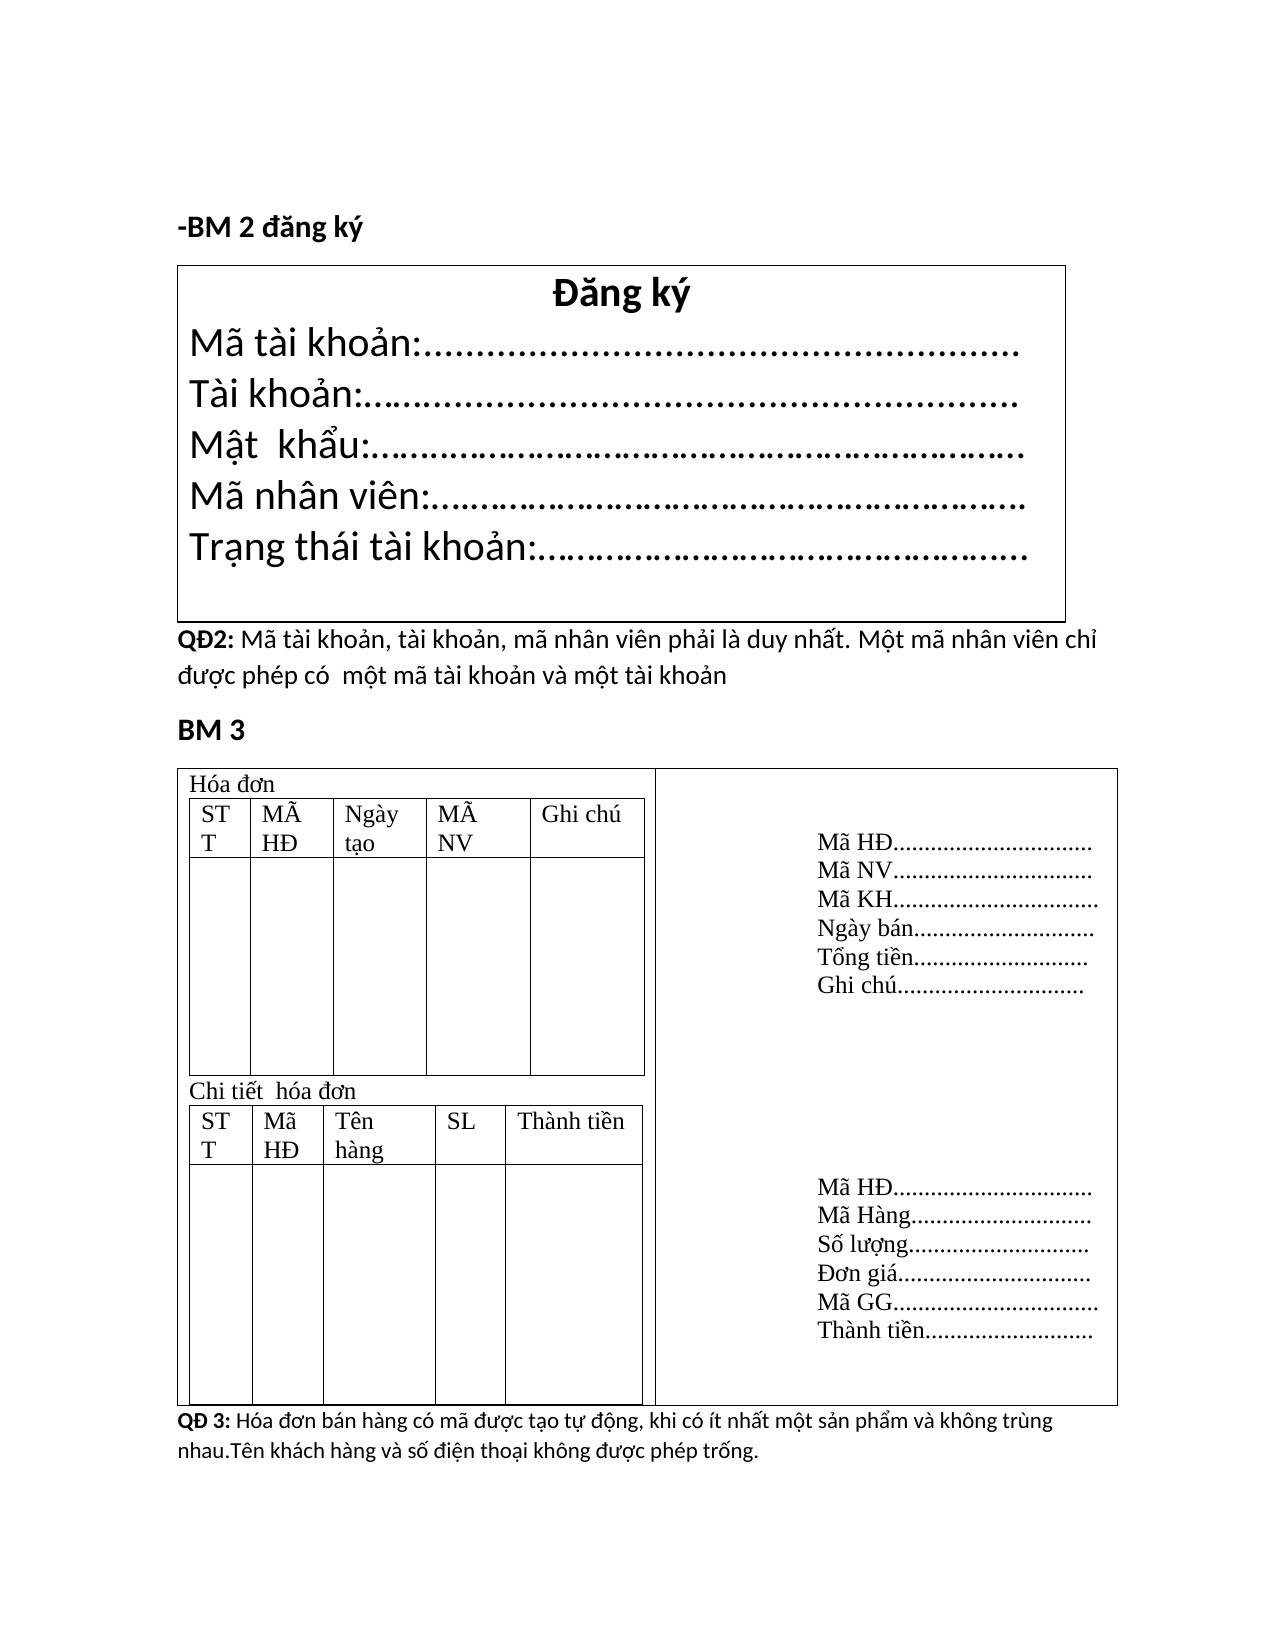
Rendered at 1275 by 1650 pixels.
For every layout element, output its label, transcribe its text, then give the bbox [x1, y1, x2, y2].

text QĐ 3: Hóa đơn bán hàng có mã được tạo tự động, khi có ít nhất một sản phẩm và không trùng nhau.Tên khách hàng và số điện thoại không được phép trống. [177, 1406, 1098, 1465]
text BM 3 [177, 710, 1098, 748]
table_header Đăng ký Mã tài khoản:......................................................... Tài khoản:……......................................................... Mật khẩu:……..…………………………………………………… Mã nhân viên:….…………………………………………………. Trạng thái tài khoản:…………………………………………... [178, 266, 1065, 621]
table_header Hóa đơn Chi tiết hóa đơn [178, 769, 655, 1405]
text -BM 2 đăng ký [177, 207, 1098, 245]
table_header Mã HĐ................................ Mã NV................................ Mã KH................................. Ngày bán............................. Tổng tiền............................ Ghi chú.............................. Mã HĐ................................ Mã Hàng............................. Số lượng............................. Đơn giá............................... Mã GG................................. Thành tiền........................... [656, 769, 1117, 1405]
text QĐ2: Mã tài khoản, tài khoản, mã nhân viên phải là duy nhất. Một mã nhân viên chỉ được phép có một mã tài khoản và một tài khoản [177, 622, 1098, 691]
